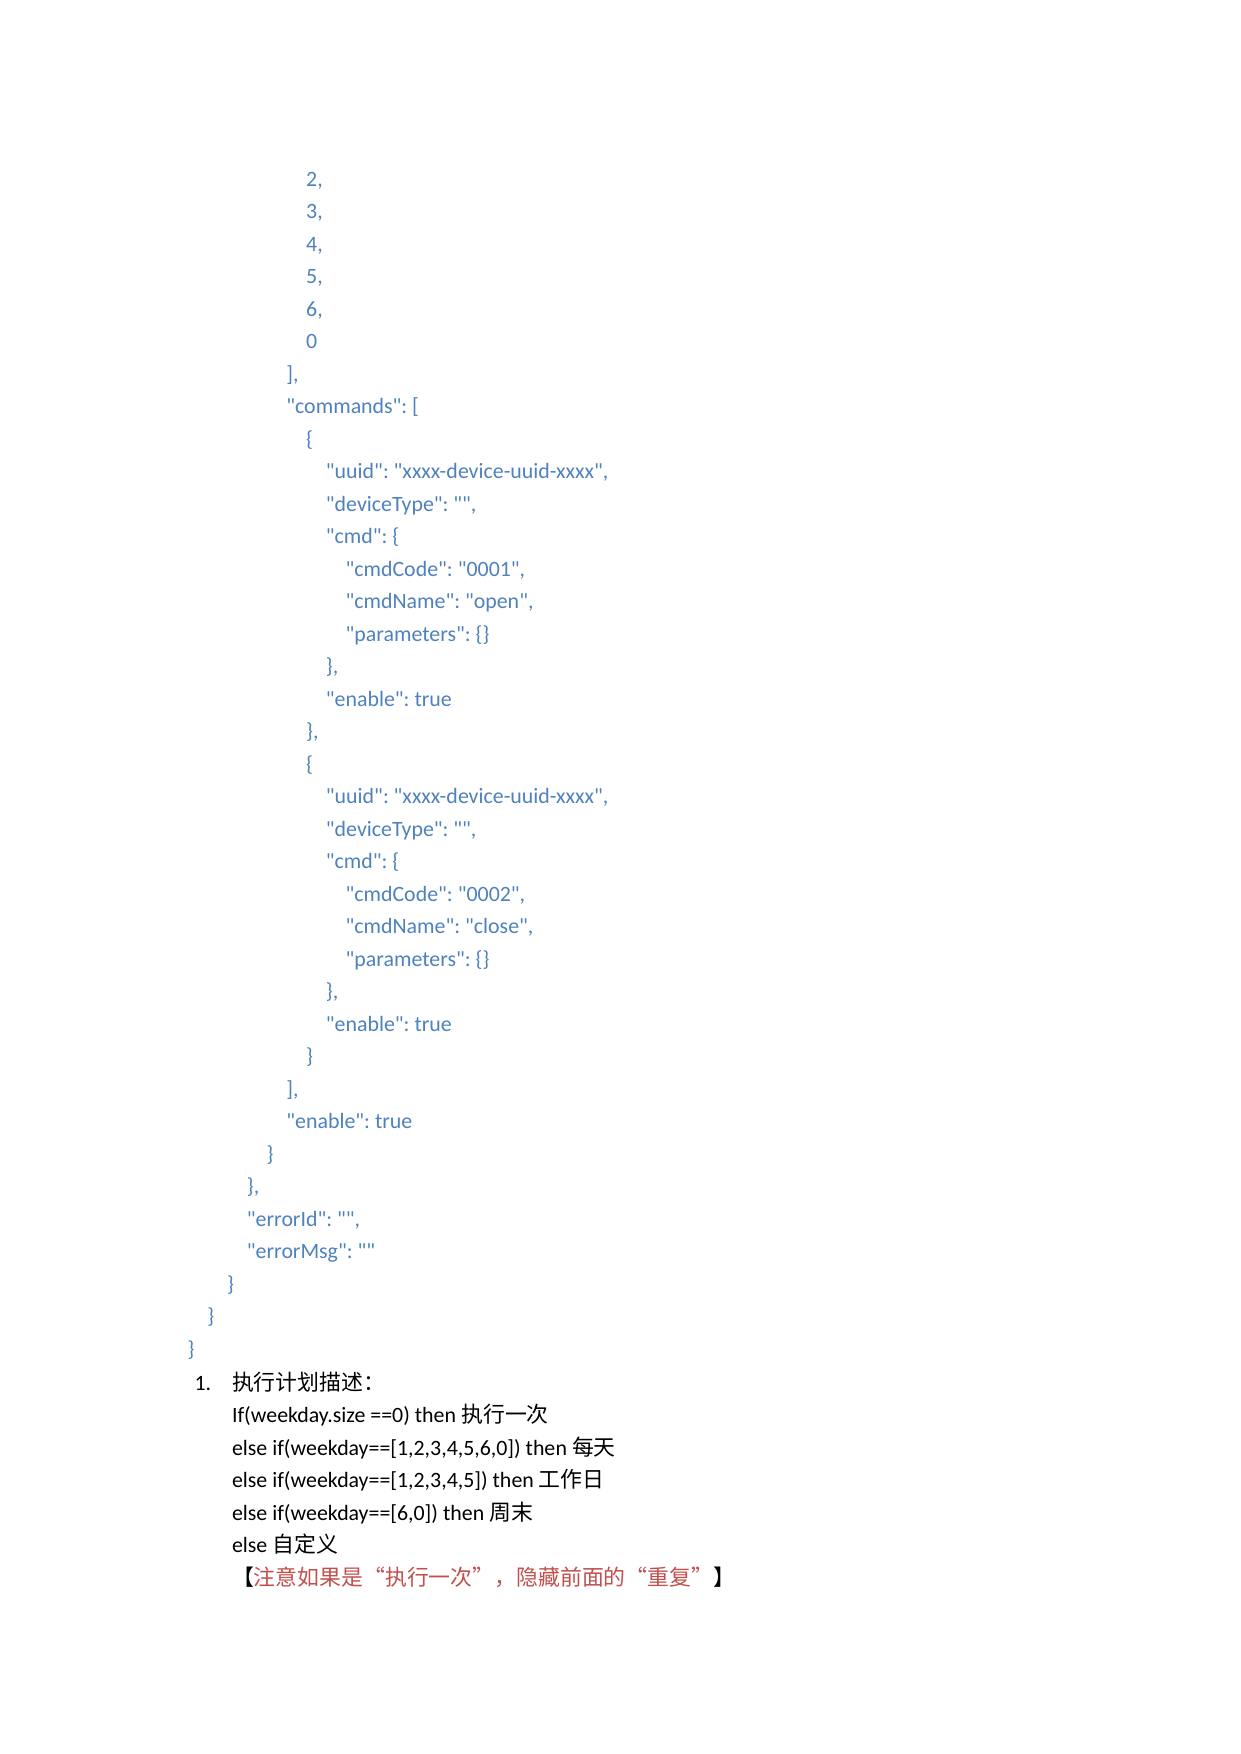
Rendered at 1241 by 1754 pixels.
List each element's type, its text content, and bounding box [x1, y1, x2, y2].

text "enable": true [187, 1104, 1053, 1137]
list else if(weekday==[1,2,3,4,5,6,0]) then 每天 [232, 1429, 1053, 1462]
list 【注意如果是“执行一次”，隐藏前面的“重复”】 [232, 1559, 1053, 1592]
text "enable": true [187, 682, 1053, 714]
text 4, [187, 227, 1053, 259]
text "cmdName": "open", [187, 584, 1053, 617]
text "cmd": { [187, 844, 1053, 877]
text "cmd": { [187, 519, 1053, 552]
text }, [187, 649, 1053, 682]
list else if(weekday==[1,2,3,4,5]) then 工作日 [232, 1462, 1053, 1494]
text ], [187, 1072, 1053, 1104]
text }, [187, 714, 1053, 747]
text } [187, 1137, 1053, 1169]
text } [187, 1039, 1053, 1072]
text { [187, 422, 1053, 454]
text } [187, 1267, 1053, 1299]
text "parameters": {} [187, 617, 1053, 649]
text 2, [187, 162, 1053, 194]
text }, [187, 1169, 1053, 1202]
text }, [187, 974, 1053, 1007]
text 5, [187, 259, 1053, 292]
text "uuid": "xxxx-device-uuid-xxxx", [187, 454, 1053, 487]
list If(weekday.size ==0) then 执行一次 [232, 1397, 1053, 1429]
text { [187, 747, 1053, 779]
text ], [187, 357, 1053, 389]
text "errorMsg": "" [187, 1234, 1053, 1267]
text "cmdCode": "0002", [187, 877, 1053, 909]
text "cmdName": "close", [187, 909, 1053, 942]
text "parameters": {} [187, 942, 1053, 974]
list 执行计划描述： [194, 1364, 1053, 1397]
text "deviceType": "", [187, 812, 1053, 844]
list else 自定义 [232, 1527, 1053, 1559]
text "enable": true [187, 1007, 1053, 1039]
list else if(weekday==[6,0]) then 周末 [232, 1494, 1053, 1527]
text 0 [187, 324, 1053, 357]
text "errorId": "", [187, 1202, 1053, 1234]
text "cmdCode": "0001", [187, 552, 1053, 584]
text "uuid": "xxxx-device-uuid-xxxx", [187, 779, 1053, 812]
text } [187, 1332, 1053, 1364]
text } [187, 1299, 1053, 1332]
text "deviceType": "", [187, 487, 1053, 519]
text 6, [187, 292, 1053, 324]
text "commands": [ [187, 389, 1053, 422]
text 3, [187, 194, 1053, 227]
